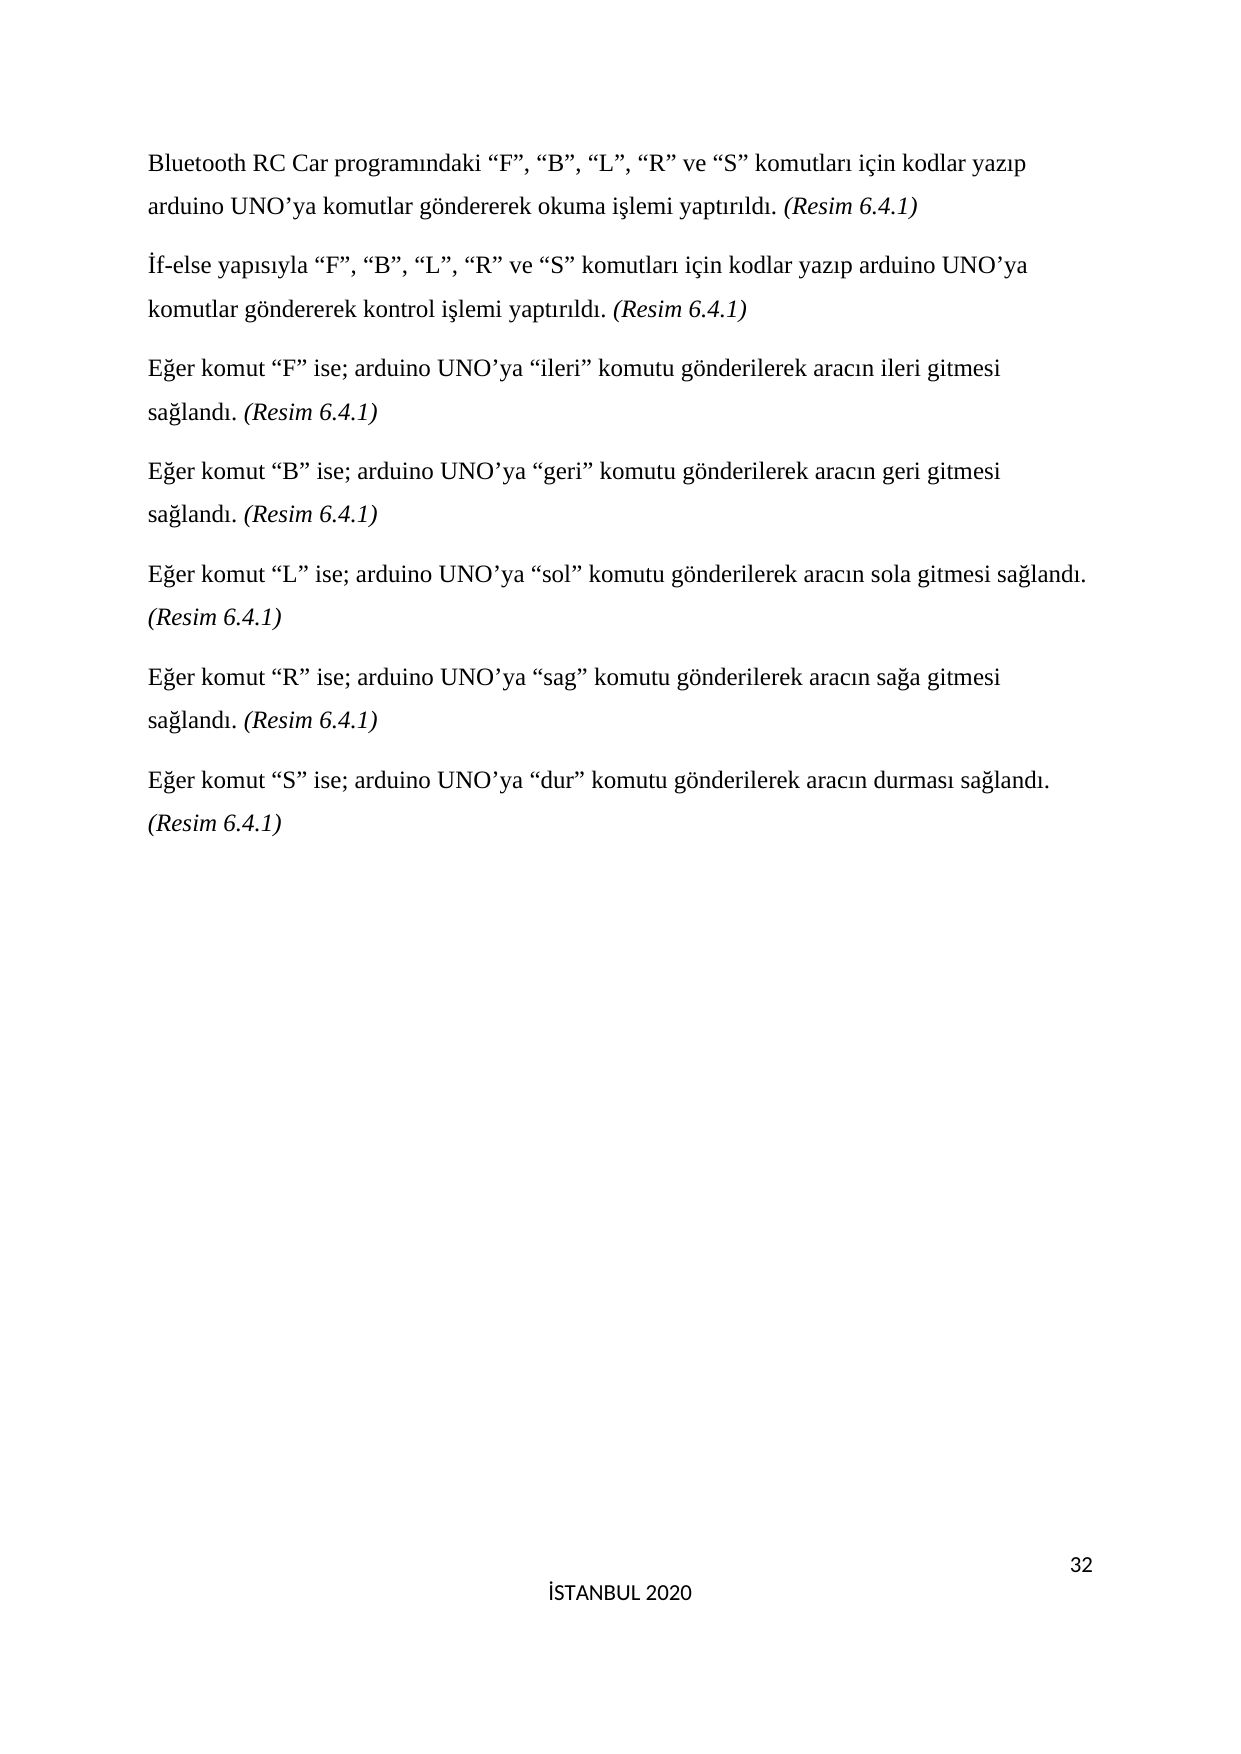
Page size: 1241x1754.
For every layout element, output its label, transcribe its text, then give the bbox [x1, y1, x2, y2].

text Eğer komut “B” ise; arduino UNO’ya “geri” komutu gönderilerek aracın geri gitmesi sağlandı. (Resim 6.4.1) [148, 456, 1093, 528]
text Eğer komut “F” ise; arduino UNO’ya “ileri” komutu gönderilerek aracın ileri gitmesi sağlandı. (Resim 6.4.1) [148, 353, 1093, 425]
text İf-else yapısıyla “F”, “B”, “L”, “R” ve “S” komutları için kodlar yazıp arduino UNO’ya komutlar göndererek kontrol işlemi yaptırıldı. (Resim 6.4.1) [148, 251, 1093, 322]
text Eğer komut “L” ise; arduino UNO’ya “sol” komutu gönderilerek aracın sola gitmesi sağlandı. (Resim 6.4.1) [148, 559, 1093, 631]
text Eğer komut “S” ise; arduino UNO’ya “dur” komutu gönderilerek aracın durması sağlandı. (Resim 6.4.1) [148, 765, 1093, 837]
text Bluetooth RC Car programındaki “F”, “B”, “L”, “R” ve “S” komutları için kodlar yazıp arduino UNO’ya komutlar göndererek okuma işlemi yaptırıldı. (Resim 6.4.1) [148, 148, 1093, 219]
text Eğer komut “R” ise; arduino UNO’ya “sag” komutu gönderilerek aracın sağa gitmesi sağlandı. (Resim 6.4.1) [148, 662, 1093, 734]
